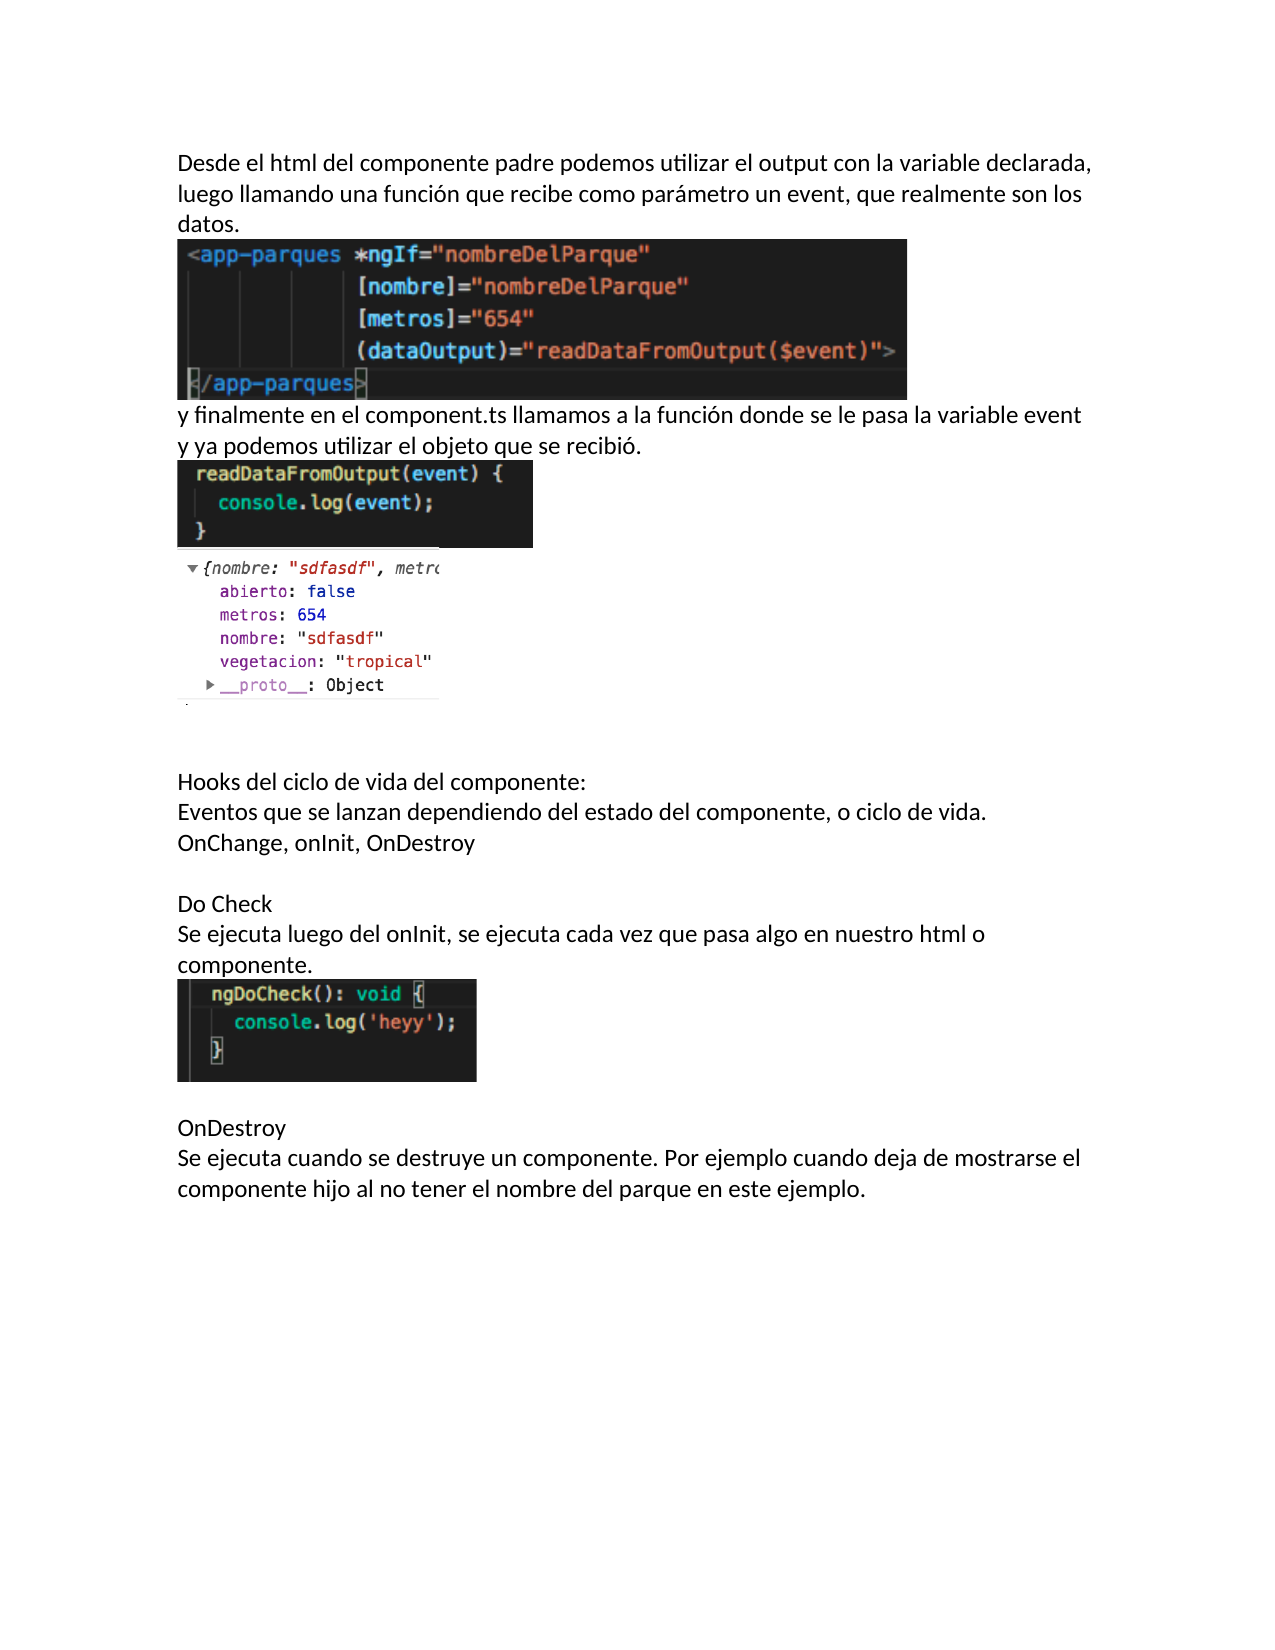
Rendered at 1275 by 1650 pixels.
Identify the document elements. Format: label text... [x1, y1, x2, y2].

text OnDestroy [177, 1112, 1098, 1142]
text Hooks del ciclo de vida del componente: [177, 766, 1098, 796]
text Se ejecuta cuando se destruye un componente. Por ejemplo cuando deja de mostrarse el componente hijo al no tener el nombre del parque en este ejemplo. [177, 1142, 1098, 1203]
text Desde el html del componente padre podemos utilizar el output con la variable declarada, luego llamando una función que recibe como parámetro un event, que realmente son los datos. [177, 148, 1098, 239]
text Eventos que se lanzan dependiendo del estado del componente, o ciclo de vida. [177, 796, 1098, 827]
picture [177, 460, 533, 705]
picture [177, 239, 908, 400]
text Se ejecuta luego del onInit, se ejecuta cada vez que pasa algo en nuestro html o componente. [177, 918, 1098, 979]
picture [177, 979, 477, 1082]
text Do Check [177, 888, 1098, 918]
text OnChange, onInit, OnDestroy [177, 827, 1098, 857]
text y finalmente en el component.ts llamamos a la función donde se le pasa la variable event y ya podemos utilizar el objeto que se recibió. [177, 399, 1098, 460]
